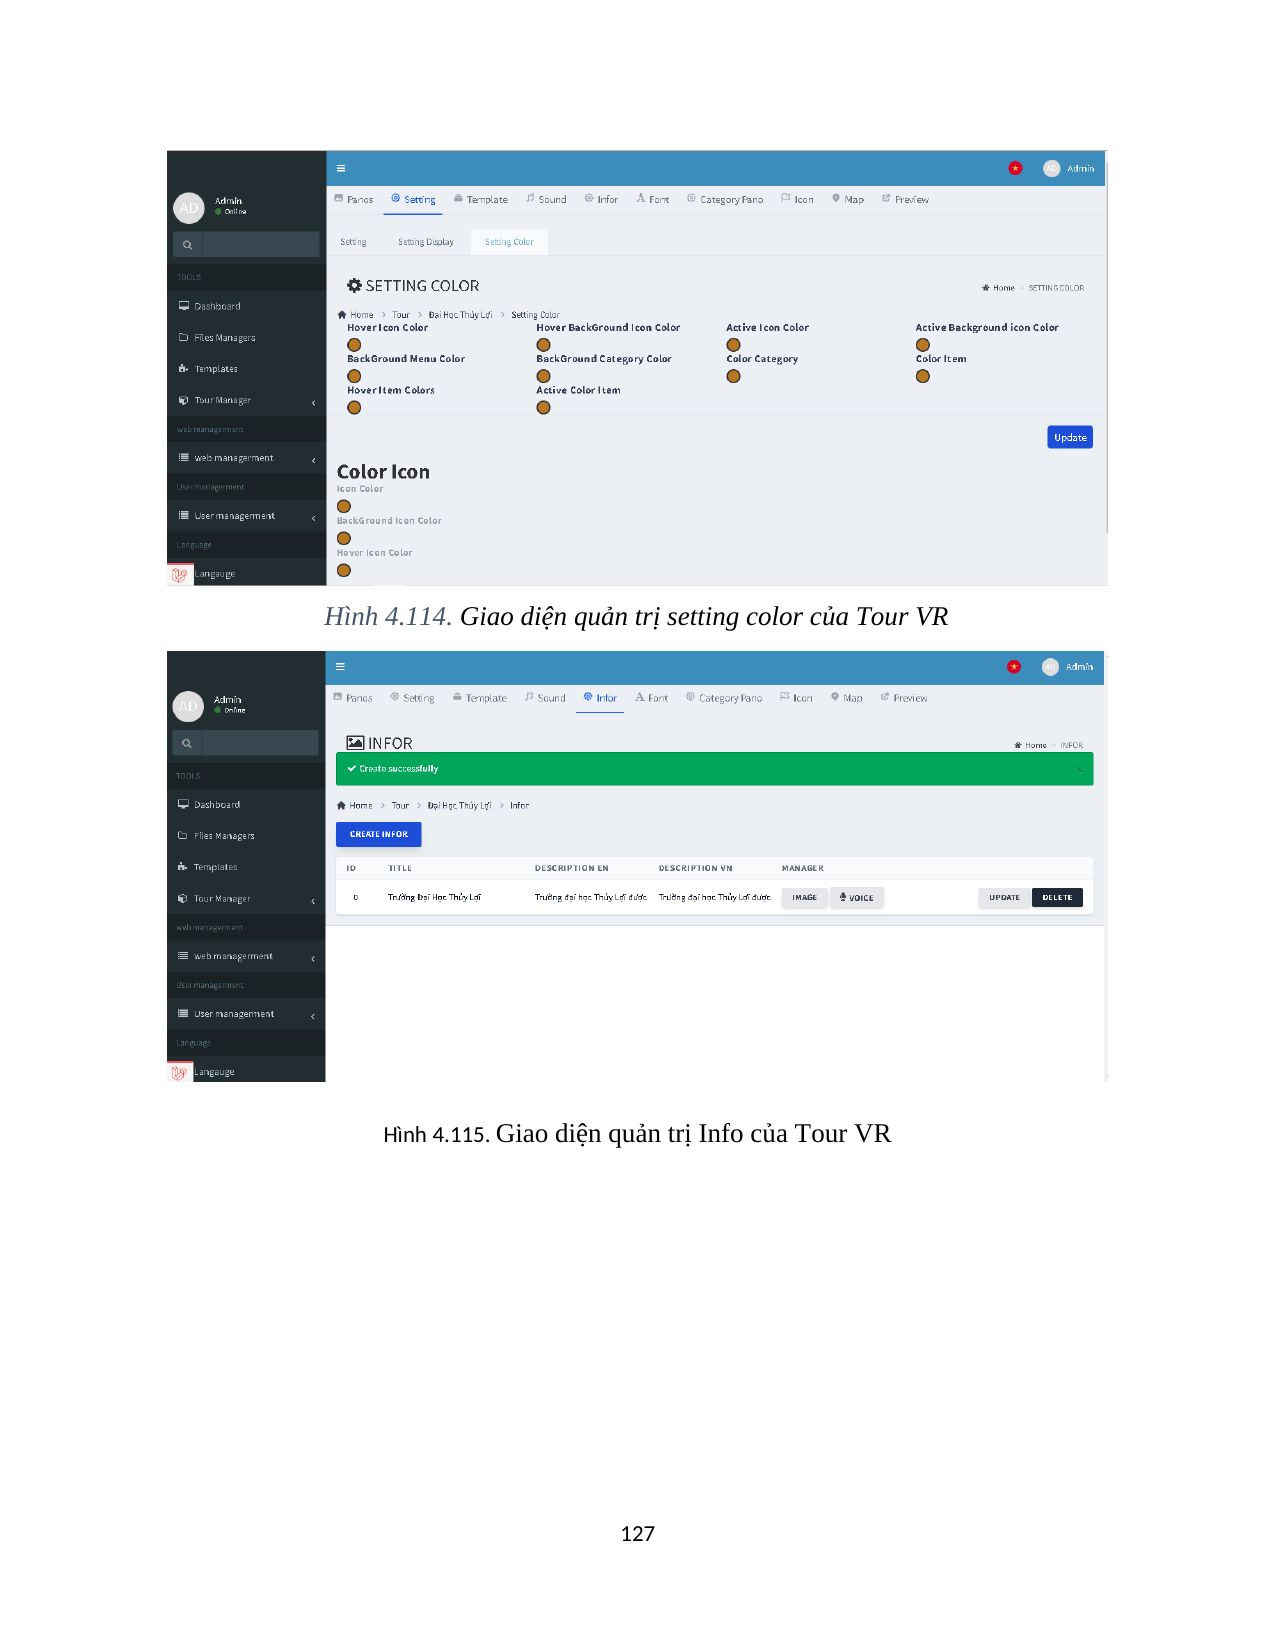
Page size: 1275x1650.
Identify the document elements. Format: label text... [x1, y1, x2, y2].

picture [167, 651, 1108, 1082]
picture [167, 150, 1108, 586]
